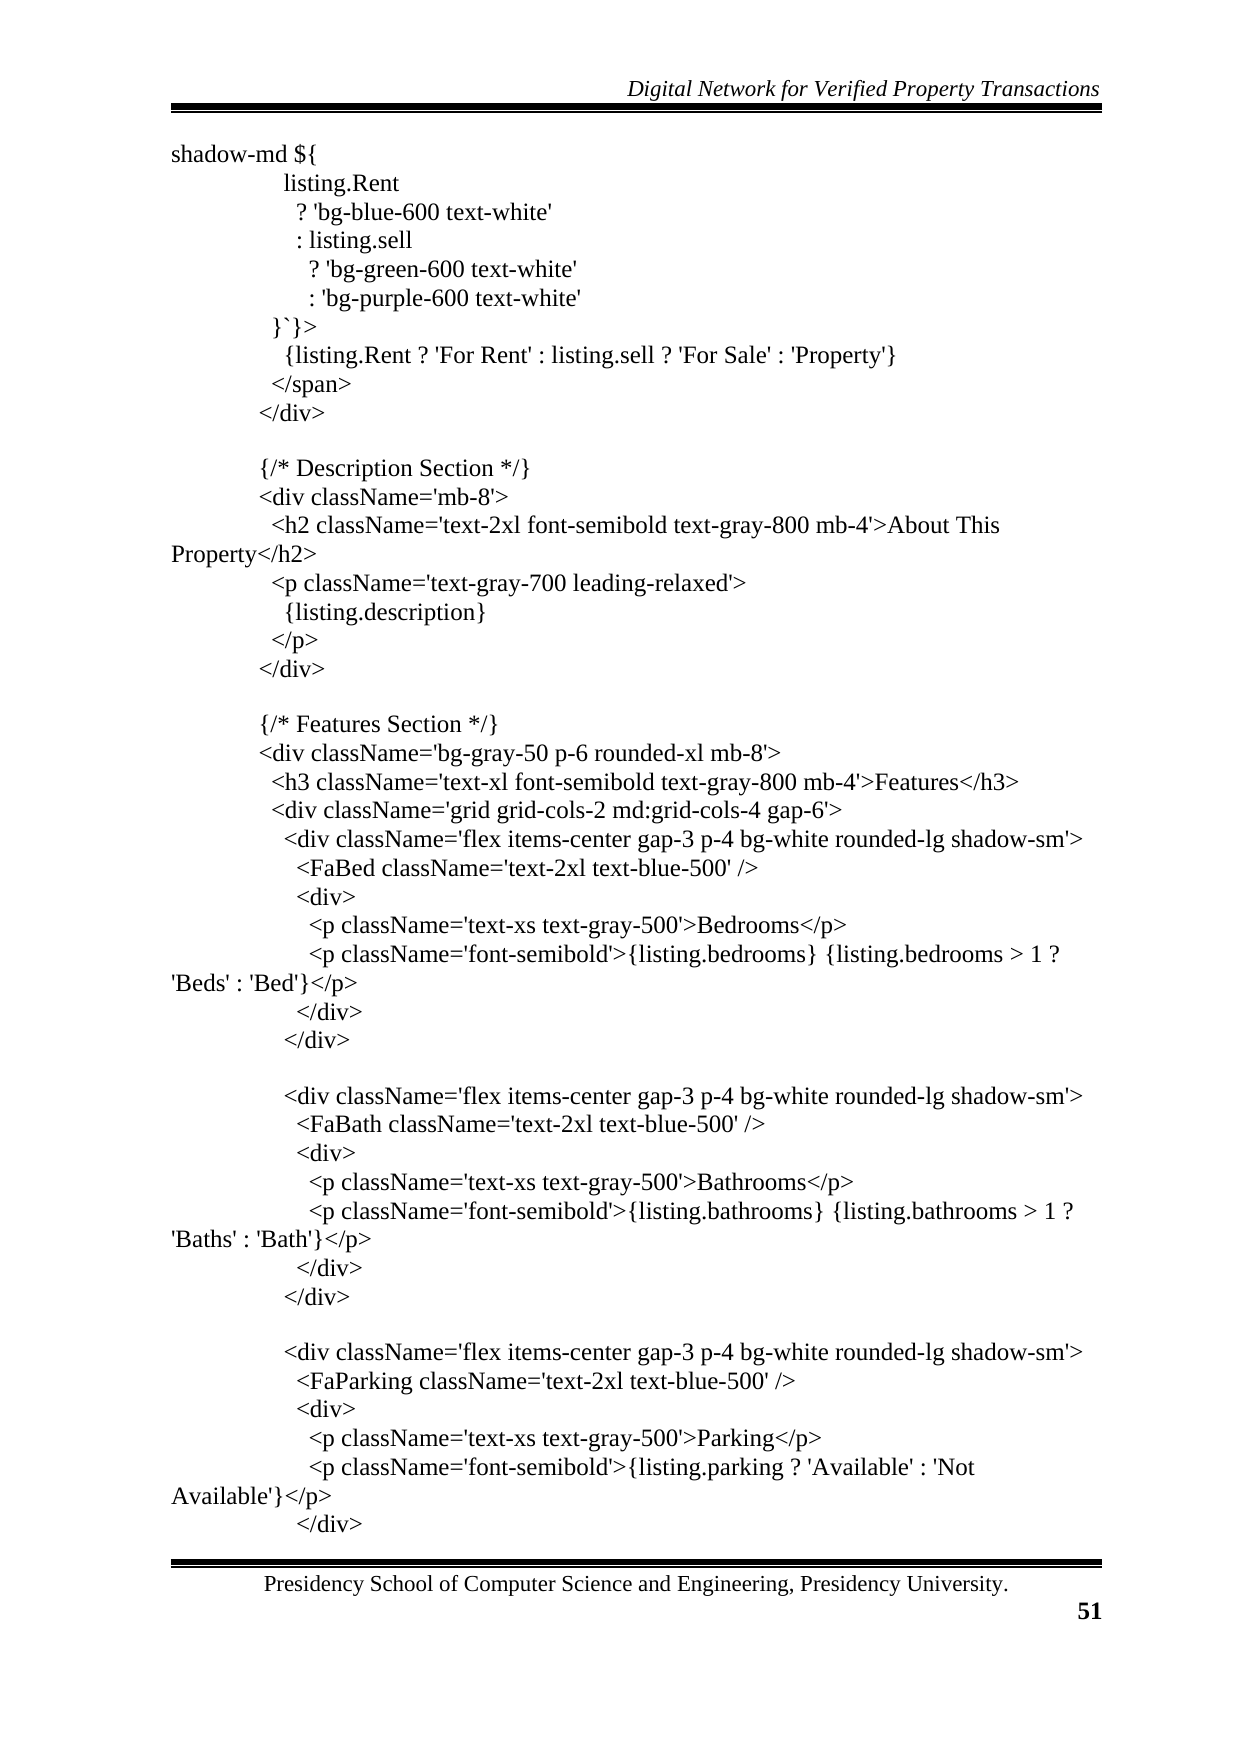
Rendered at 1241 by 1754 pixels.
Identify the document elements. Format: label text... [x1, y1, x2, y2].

text {/* Features Section */} [171, 709, 1102, 738]
text ? 'bg-green-600 text-white' [171, 254, 1102, 283]
text <div> [171, 1394, 1102, 1423]
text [171, 139, 1102, 168]
text <div> [171, 882, 1102, 911]
text <div className='mb-8'> [171, 482, 1102, 511]
text <div> [171, 1138, 1102, 1167]
text <p className='font-semibold'>{listing.bedrooms} {listing.bedrooms > 1 ? 'Beds' : 'Bed'}</p> [171, 939, 1102, 997]
text </div> [171, 997, 1102, 1026]
text <p className='text-xs text-gray-500'>Bathrooms</p> [171, 1167, 1102, 1196]
text <p className='font-semibold'>{listing.bathrooms} {listing.bathrooms > 1 ? 'Baths' : 'Bath'}</p> [171, 1196, 1102, 1253]
text {/* Description Section */} [171, 453, 1102, 482]
text : 'bg-purple-600 text-white' [171, 283, 1102, 312]
text <p className='text-gray-700 leading-relaxed'> [171, 568, 1102, 597]
text <p className='text-xs text-gray-500'>Parking</p> [171, 1423, 1102, 1452]
text <div className='flex items-center gap-3 p-4 bg-white rounded-lg shadow-sm'> [171, 1081, 1102, 1109]
text }`}> [171, 312, 1102, 340]
text </div> [171, 1282, 1102, 1311]
text <h3 className='text-xl font-semibold text-gray-800 mb-4'>Features</h3> [171, 767, 1102, 796]
text <FaBed className='text-2xl text-blue-500' /> [171, 853, 1102, 882]
text <p className='font-semibold'>{listing.parking ? 'Available' : 'Not Available'}</p> [171, 1452, 1102, 1509]
text <p className='text-xs text-gray-500'>Bedrooms</p> [171, 911, 1102, 939]
text <div className='bg-gray-50 p-6 rounded-xl mb-8'> [171, 738, 1102, 767]
text {listing.description} [171, 597, 1102, 626]
text listing.Rent [171, 168, 1102, 197]
text {listing.Rent ? 'For Rent' : listing.sell ? 'For Sale' : 'Property'} [171, 340, 1102, 369]
text <div className='flex items-center gap-3 p-4 bg-white rounded-lg shadow-sm'> [171, 1337, 1102, 1366]
text </div> [171, 654, 1102, 683]
text <div className='grid grid-cols-2 md:grid-cols-4 gap-6'> [171, 796, 1102, 824]
text <h2 className='text-2xl font-semibold text-gray-800 mb-4'>About This Property</h2> [171, 511, 1102, 568]
text </span> [171, 369, 1102, 398]
text </p> [171, 626, 1102, 654]
text </div> [171, 1026, 1102, 1054]
text <FaBath className='text-2xl text-blue-500' /> [171, 1109, 1102, 1138]
text ? 'bg-blue-600 text-white' [171, 197, 1102, 225]
text </div> [171, 1509, 1102, 1538]
text <div className='flex items-center gap-3 p-4 bg-white rounded-lg shadow-sm'> [171, 824, 1102, 853]
text </div> [171, 1253, 1102, 1282]
text </div> [171, 398, 1102, 427]
text <FaParking className='text-2xl text-blue-500' /> [171, 1366, 1102, 1394]
text : listing.sell [171, 225, 1102, 254]
